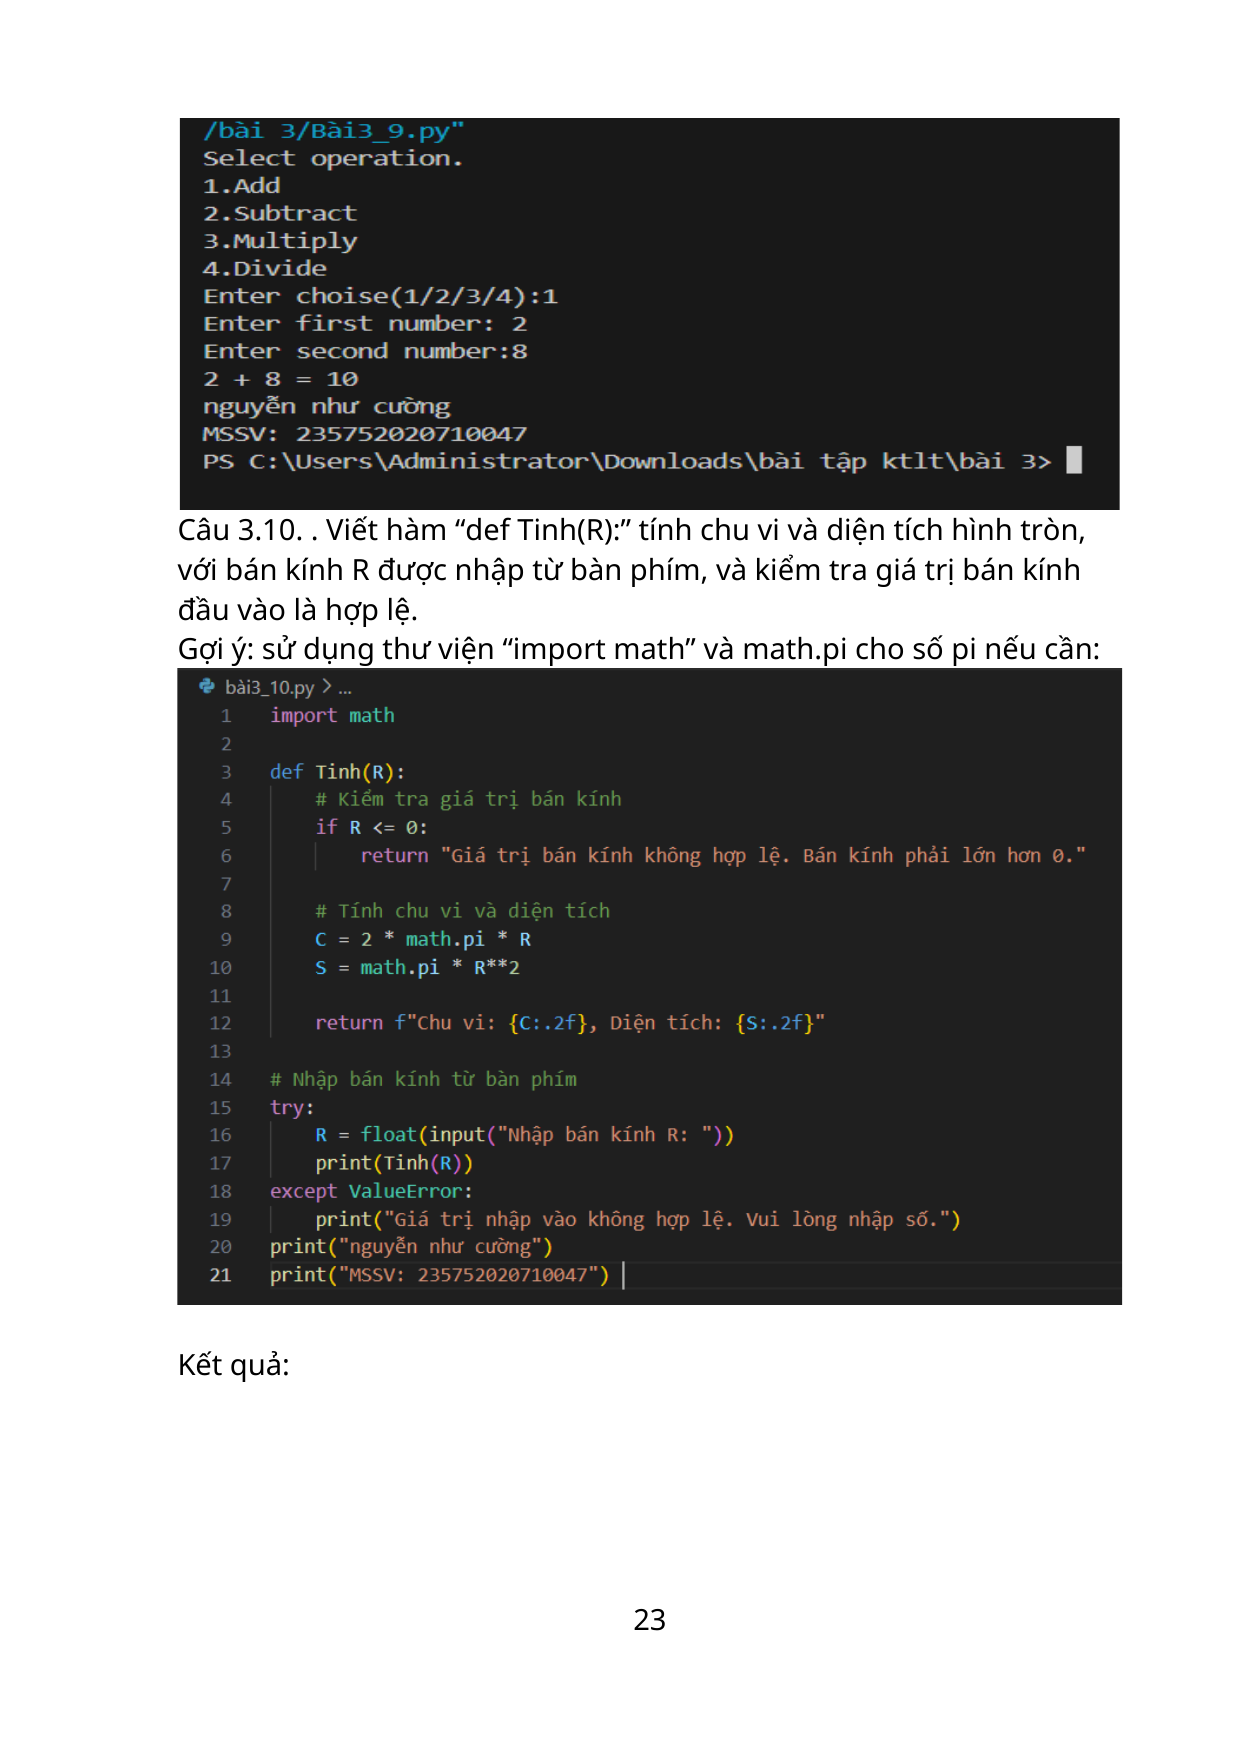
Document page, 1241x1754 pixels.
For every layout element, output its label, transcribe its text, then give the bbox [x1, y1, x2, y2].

text Kết quả: [177, 1344, 1122, 1384]
text Câu 3.10. . Viết hàm “def Tinh(R):” tính chu vi và diện tích hình tròn, với bán kính R được nhập từ bàn phím, và kiểm tra giá trị bán kính đầu vào là hợp lệ. Gợi ý: sử dụng thư viện “import math” và math.pi cho số pi nếu cần: [177, 509, 1122, 668]
picture [179, 118, 1120, 510]
picture [177, 668, 1123, 1305]
